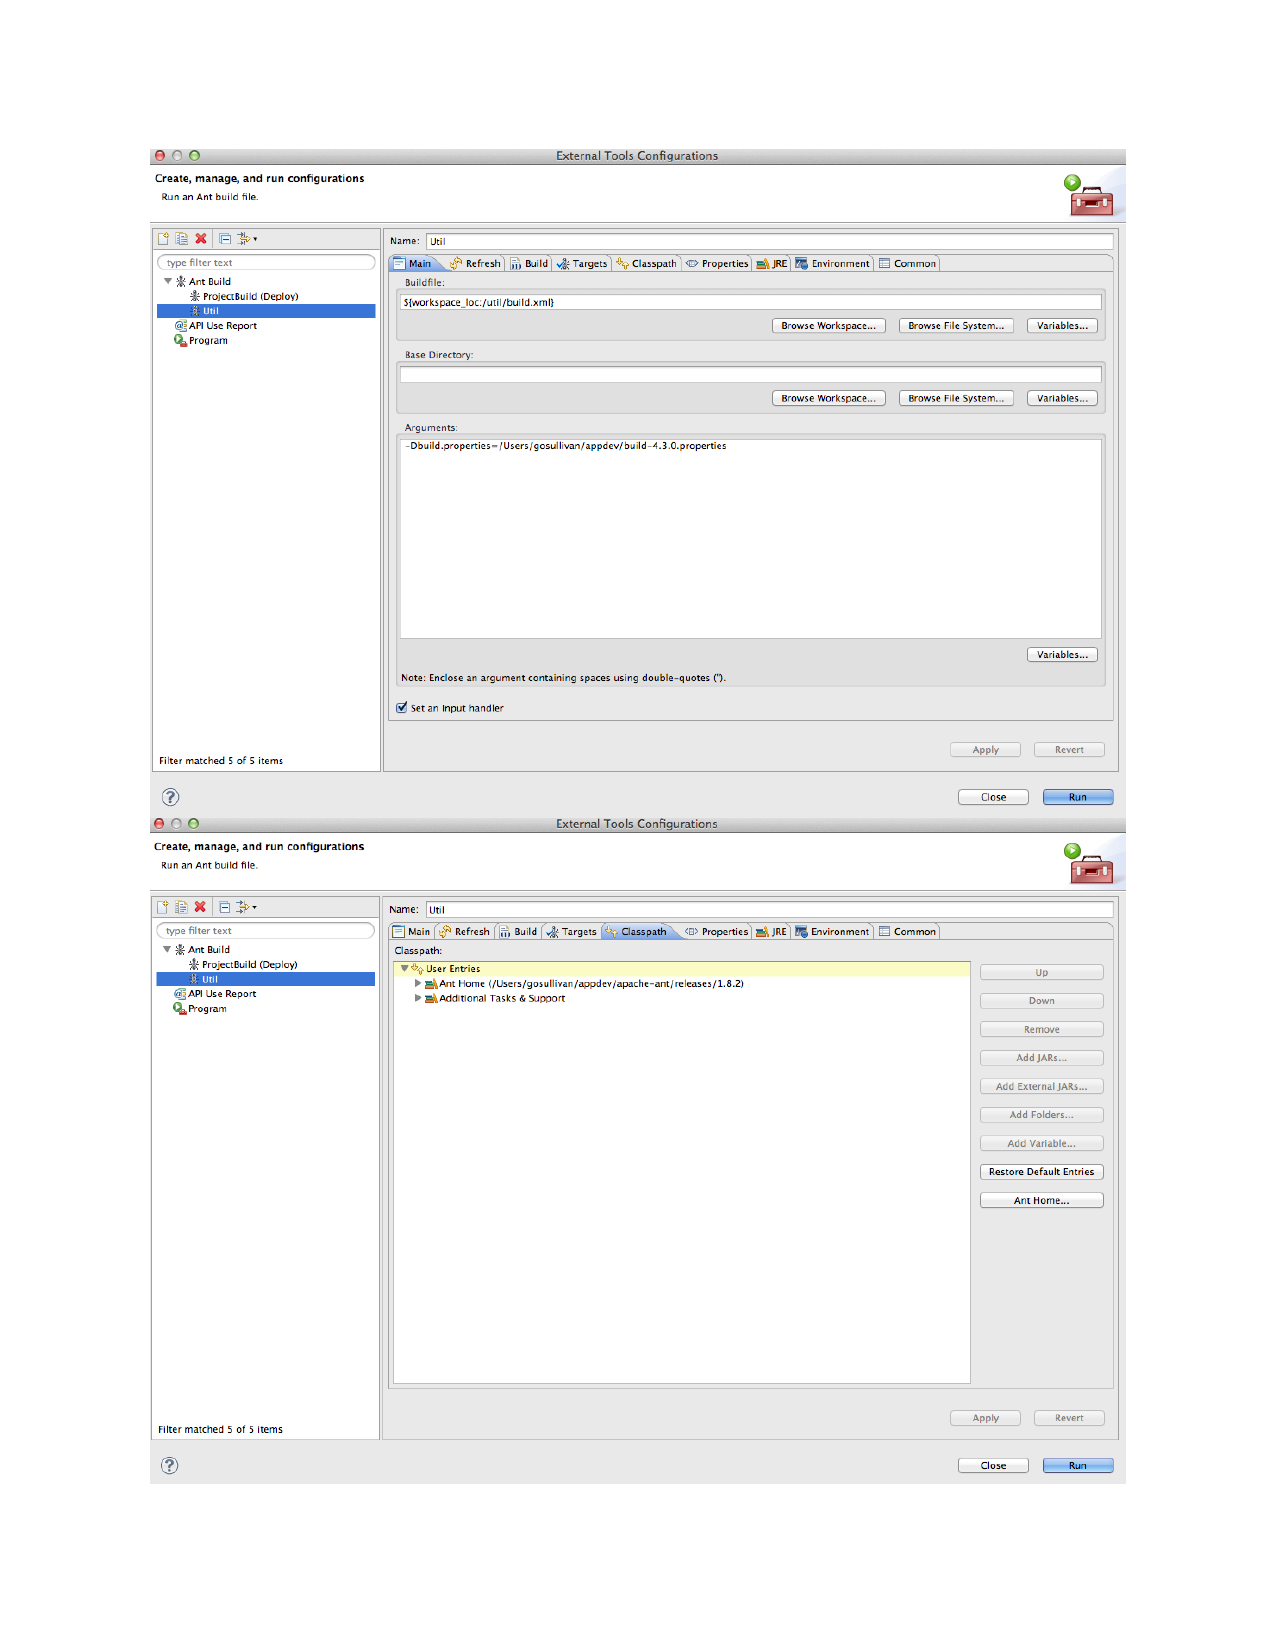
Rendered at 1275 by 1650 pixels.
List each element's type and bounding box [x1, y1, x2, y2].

picture [150, 149, 1126, 1484]
